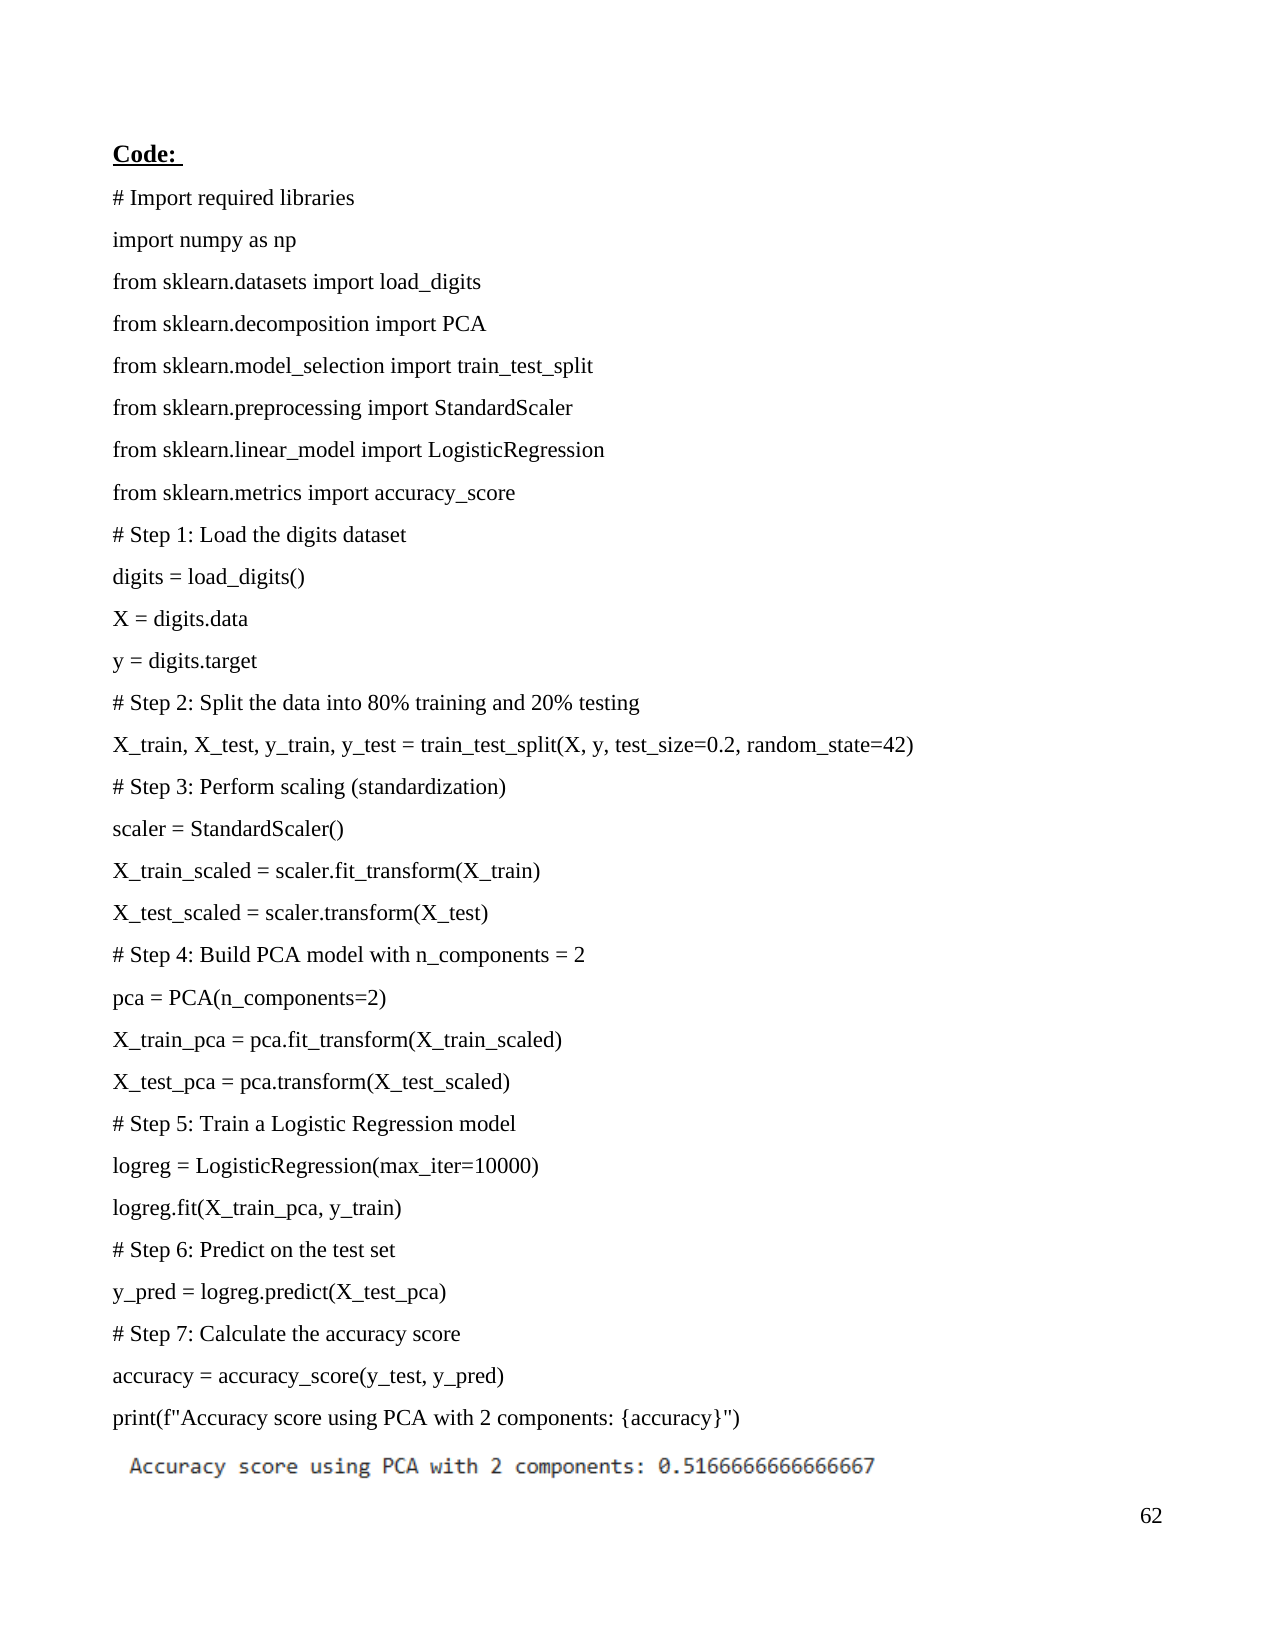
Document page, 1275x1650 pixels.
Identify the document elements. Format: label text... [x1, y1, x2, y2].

text X_train_pca = pca.fit_transform(X_train_scaled) [112, 1026, 1034, 1052]
text # Step 6: Predict on the test set [112, 1236, 1034, 1262]
text X = digits.data [112, 605, 1034, 631]
text logreg = LogisticRegression(max_iter=10000) [112, 1152, 1034, 1178]
text from sklearn.preprocessing import StandardScaler [112, 394, 1034, 421]
text # Step 1: Load the digits dataset [112, 521, 1034, 547]
text # Import required libraries [112, 184, 1034, 210]
text print(f"Accuracy score using PCA with 2 components: {accuracy}") [112, 1404, 1034, 1431]
text # Step 4: Build PCA model with n_components = 2 [112, 942, 1034, 968]
text pca = PCA(n_components=2) [112, 984, 1034, 1010]
text X_train, X_test, y_train, y_test = train_test_split(X, y, test_size=0.2, random_state=42) [112, 731, 1034, 757]
text accuracy = accuracy_score(y_test, y_pred) [112, 1362, 1034, 1389]
text import numpy as np [112, 226, 1034, 252]
text from sklearn.model_selection import train_test_split [112, 352, 1034, 379]
text from sklearn.linear_model import LogisticRegression [112, 437, 1034, 463]
text y = digits.target [112, 647, 1034, 673]
text Code: [112, 139, 1162, 168]
text from sklearn.metrics import accuracy_score [112, 479, 1034, 505]
text scaler = StandardScaler() [112, 815, 1034, 842]
text # Step 3: Perform scaling (standardization) [112, 773, 1034, 799]
text logreg.fit(X_train_pca, y_train) [112, 1194, 1034, 1220]
text X_train_scaled = scaler.fit_transform(X_train) [112, 857, 1034, 884]
picture [112, 1446, 930, 1492]
text # Step 2: Split the data into 80% training and 20% testing [112, 689, 1034, 715]
text # Step 7: Calculate the accuracy score [112, 1320, 1034, 1347]
text y_pred = logreg.predict(X_test_pca) [112, 1278, 1034, 1304]
text from sklearn.datasets import load_digits [112, 268, 1034, 294]
text # Step 5: Train a Logistic Regression model [112, 1110, 1034, 1136]
text from sklearn.decomposition import PCA [112, 310, 1034, 337]
text X_test_scaled = scaler.transform(X_test) [112, 899, 1034, 926]
text X_test_pca = pca.transform(X_test_scaled) [112, 1068, 1034, 1094]
text digits = load_digits() [112, 563, 1034, 589]
